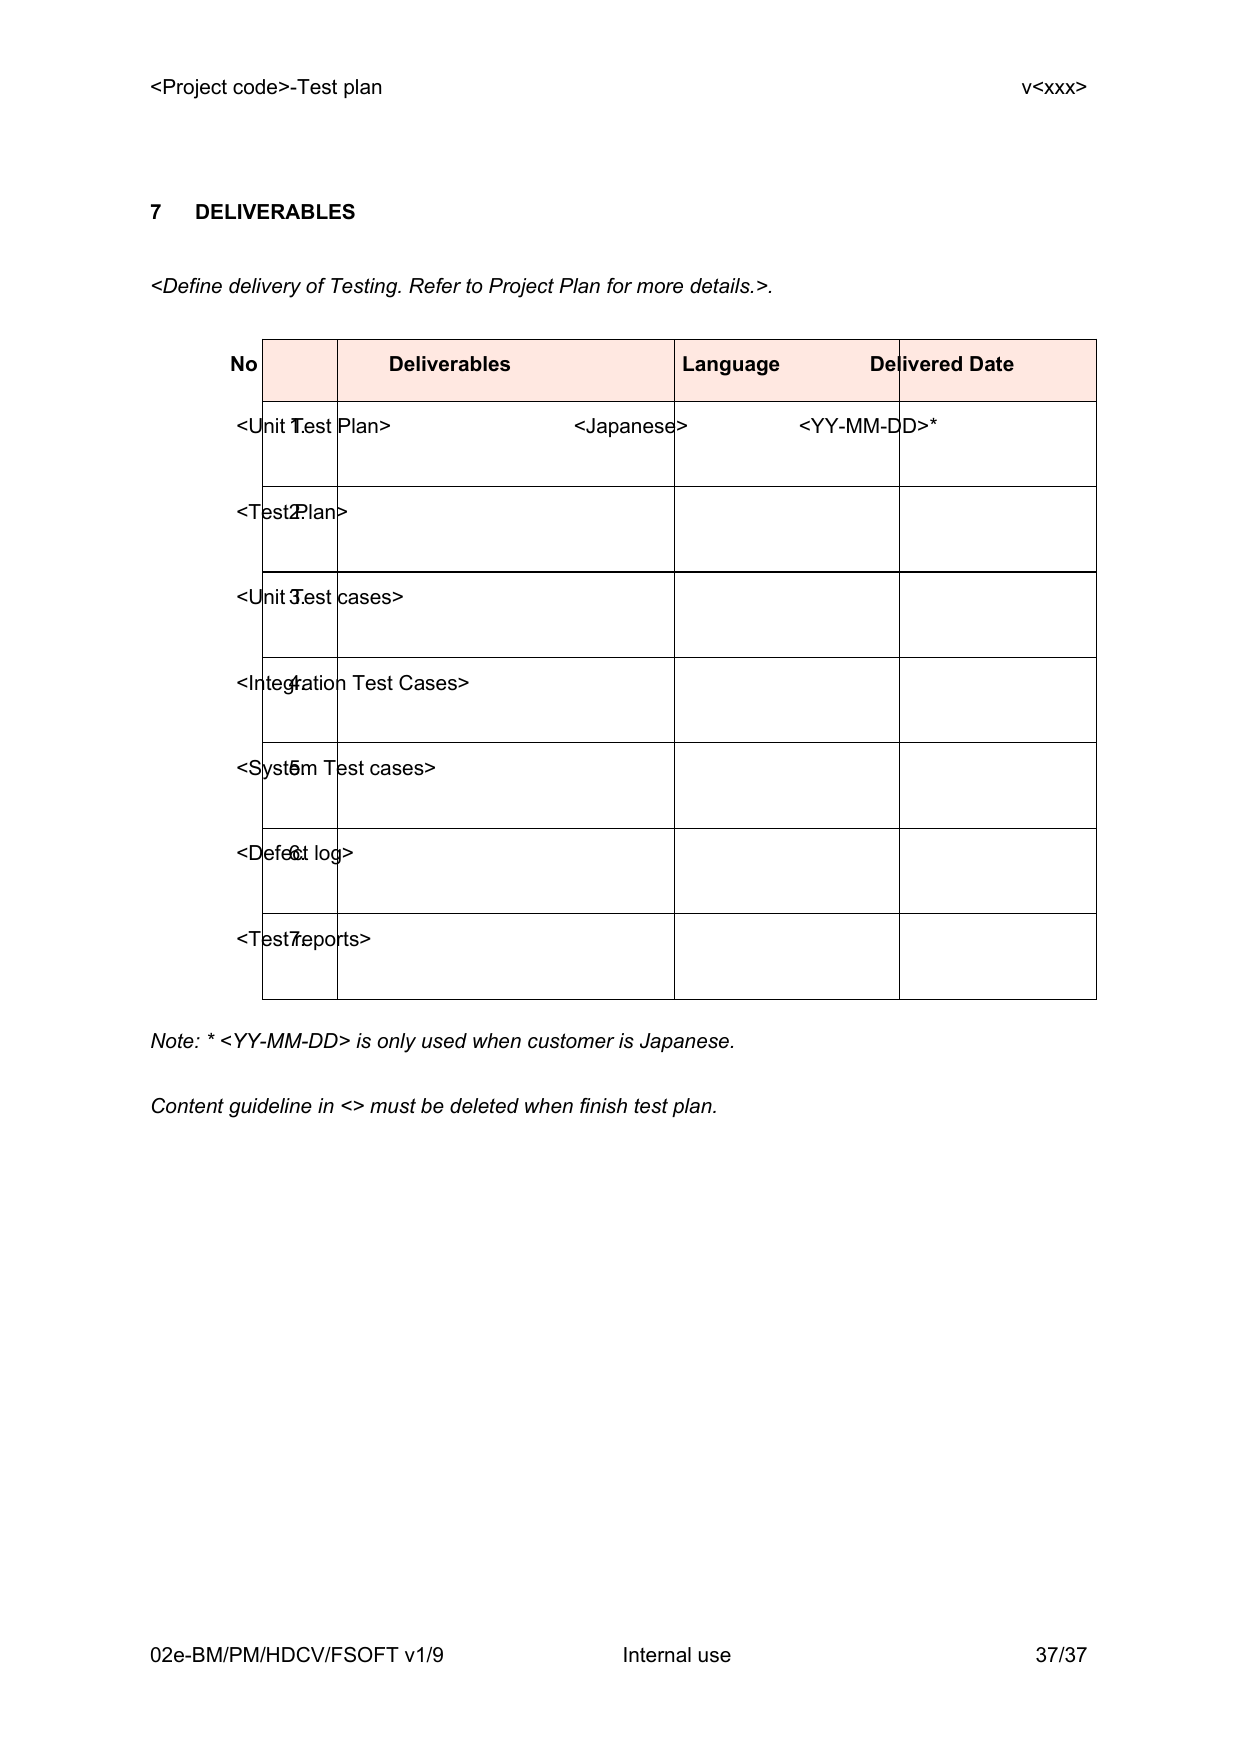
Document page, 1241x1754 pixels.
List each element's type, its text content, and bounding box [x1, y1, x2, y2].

subtitle DELIVERABLES [150, 200, 1090, 224]
table_cell [263, 487, 337, 571]
table_cell [900, 914, 1096, 998]
table_cell [263, 829, 337, 913]
table_cell <Test Plan> [338, 487, 674, 571]
table_cell <Test reports> [338, 914, 674, 998]
table_cell <Japanese> [675, 402, 899, 486]
table_cell <YY-MM-DD>* [900, 402, 1096, 486]
table_cell <Defect log> [338, 829, 674, 913]
table_cell [675, 743, 899, 828]
table_cell [900, 658, 1096, 742]
text <Define delivery of Testing. Refer to Project Plan for more details.>. [150, 273, 1090, 297]
table_cell [900, 829, 1096, 913]
table_cell [263, 658, 337, 742]
table_cell [263, 914, 337, 998]
table_header Deliverables [338, 340, 674, 401]
table_cell [900, 743, 1096, 828]
table_cell <Unit Test Plan> [338, 402, 674, 486]
table_cell [675, 573, 899, 657]
table_header Delivered Date [900, 340, 1096, 401]
table_cell [900, 487, 1096, 571]
table_cell [263, 402, 337, 486]
table_cell [675, 829, 899, 913]
text Note: * <YY-MM-DD> is only used when customer is Japanese. [150, 1029, 1090, 1053]
table_cell <Unit Test cases> [338, 573, 674, 657]
table_cell [900, 573, 1096, 657]
table_header Language [675, 340, 899, 401]
text Content guideline in <> must be deleted when finish test plan. [150, 1094, 1090, 1118]
table_cell <Integration Test Cases> [338, 658, 674, 742]
table_cell [675, 914, 899, 998]
table_cell [263, 573, 337, 657]
table_cell <System Test cases> [338, 743, 674, 828]
table_header No [263, 340, 337, 401]
table_cell [675, 658, 899, 742]
table_cell [263, 743, 337, 828]
table_cell [675, 487, 899, 571]
